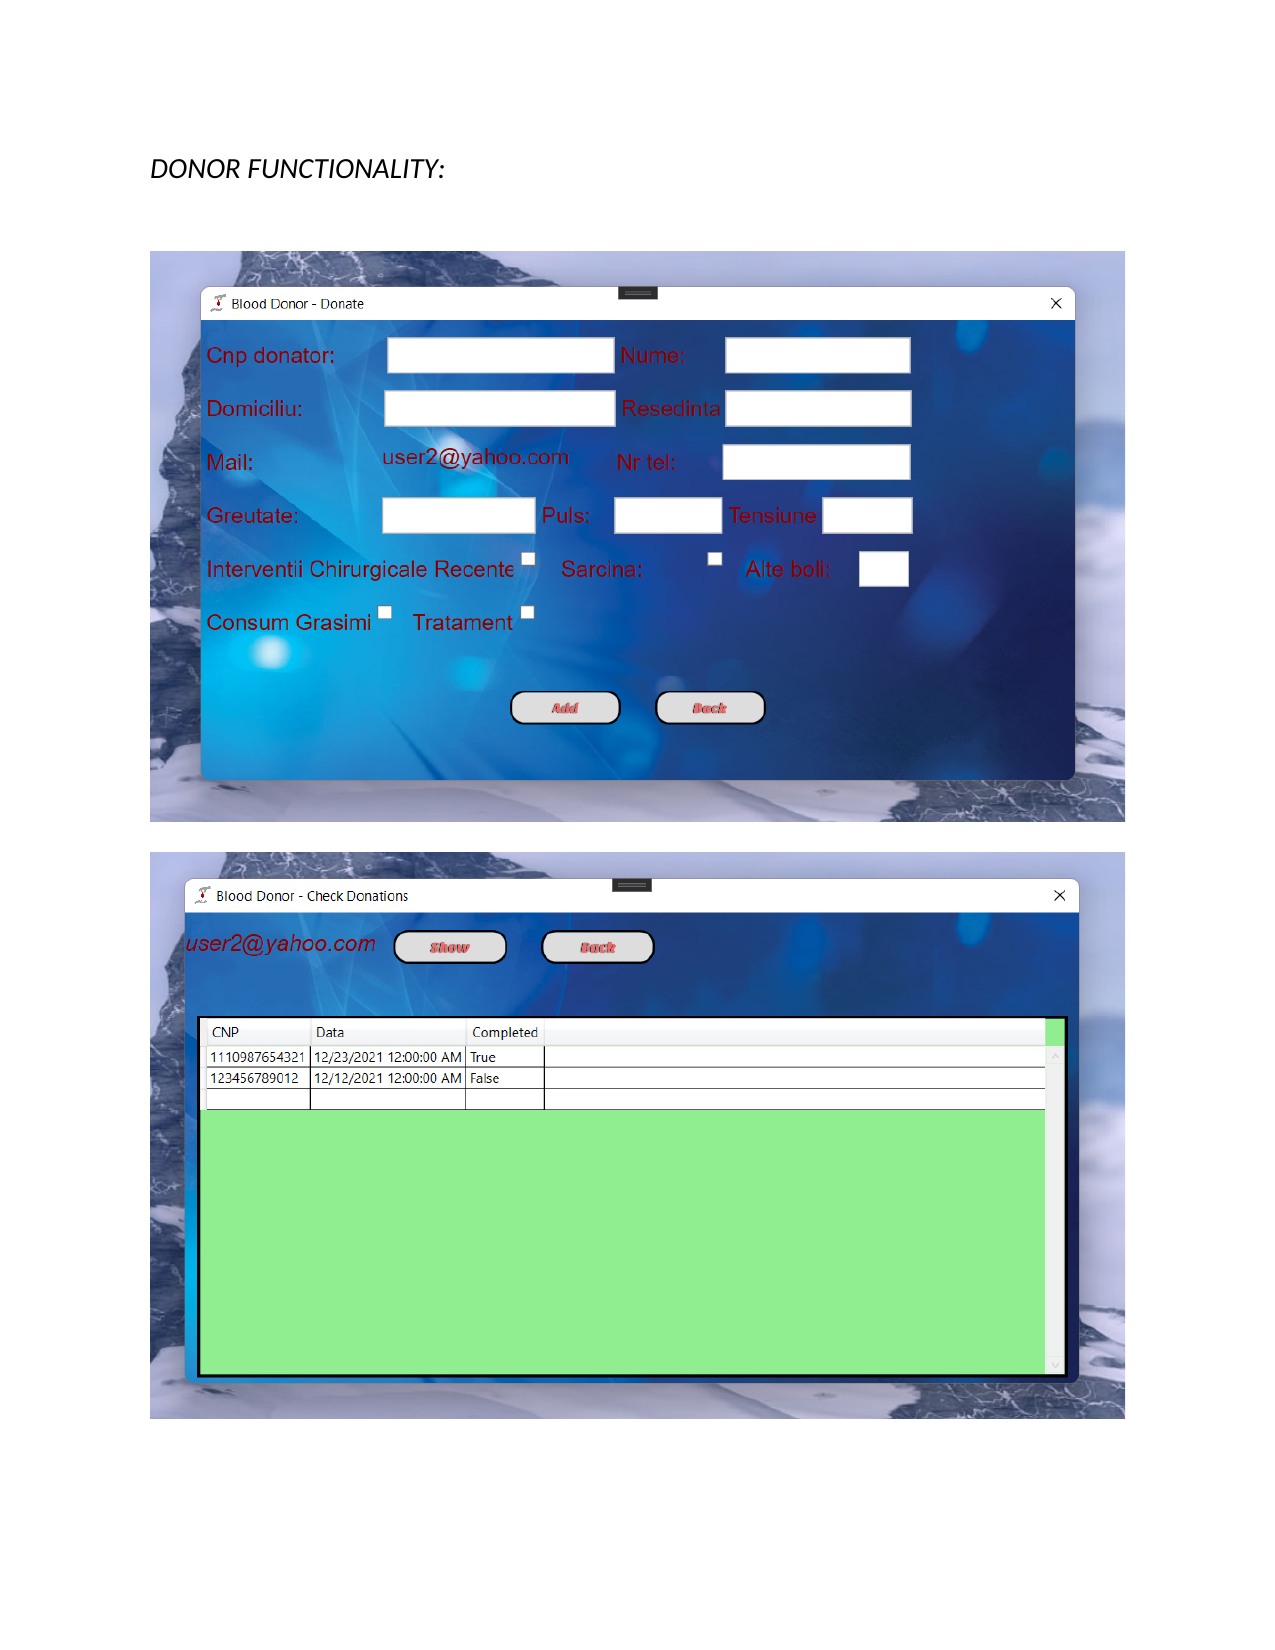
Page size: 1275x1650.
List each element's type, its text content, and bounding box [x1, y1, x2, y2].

picture [150, 251, 1125, 822]
picture [150, 852, 1125, 1419]
text DONOR FUNCTIONALITY: [150, 150, 1125, 186]
